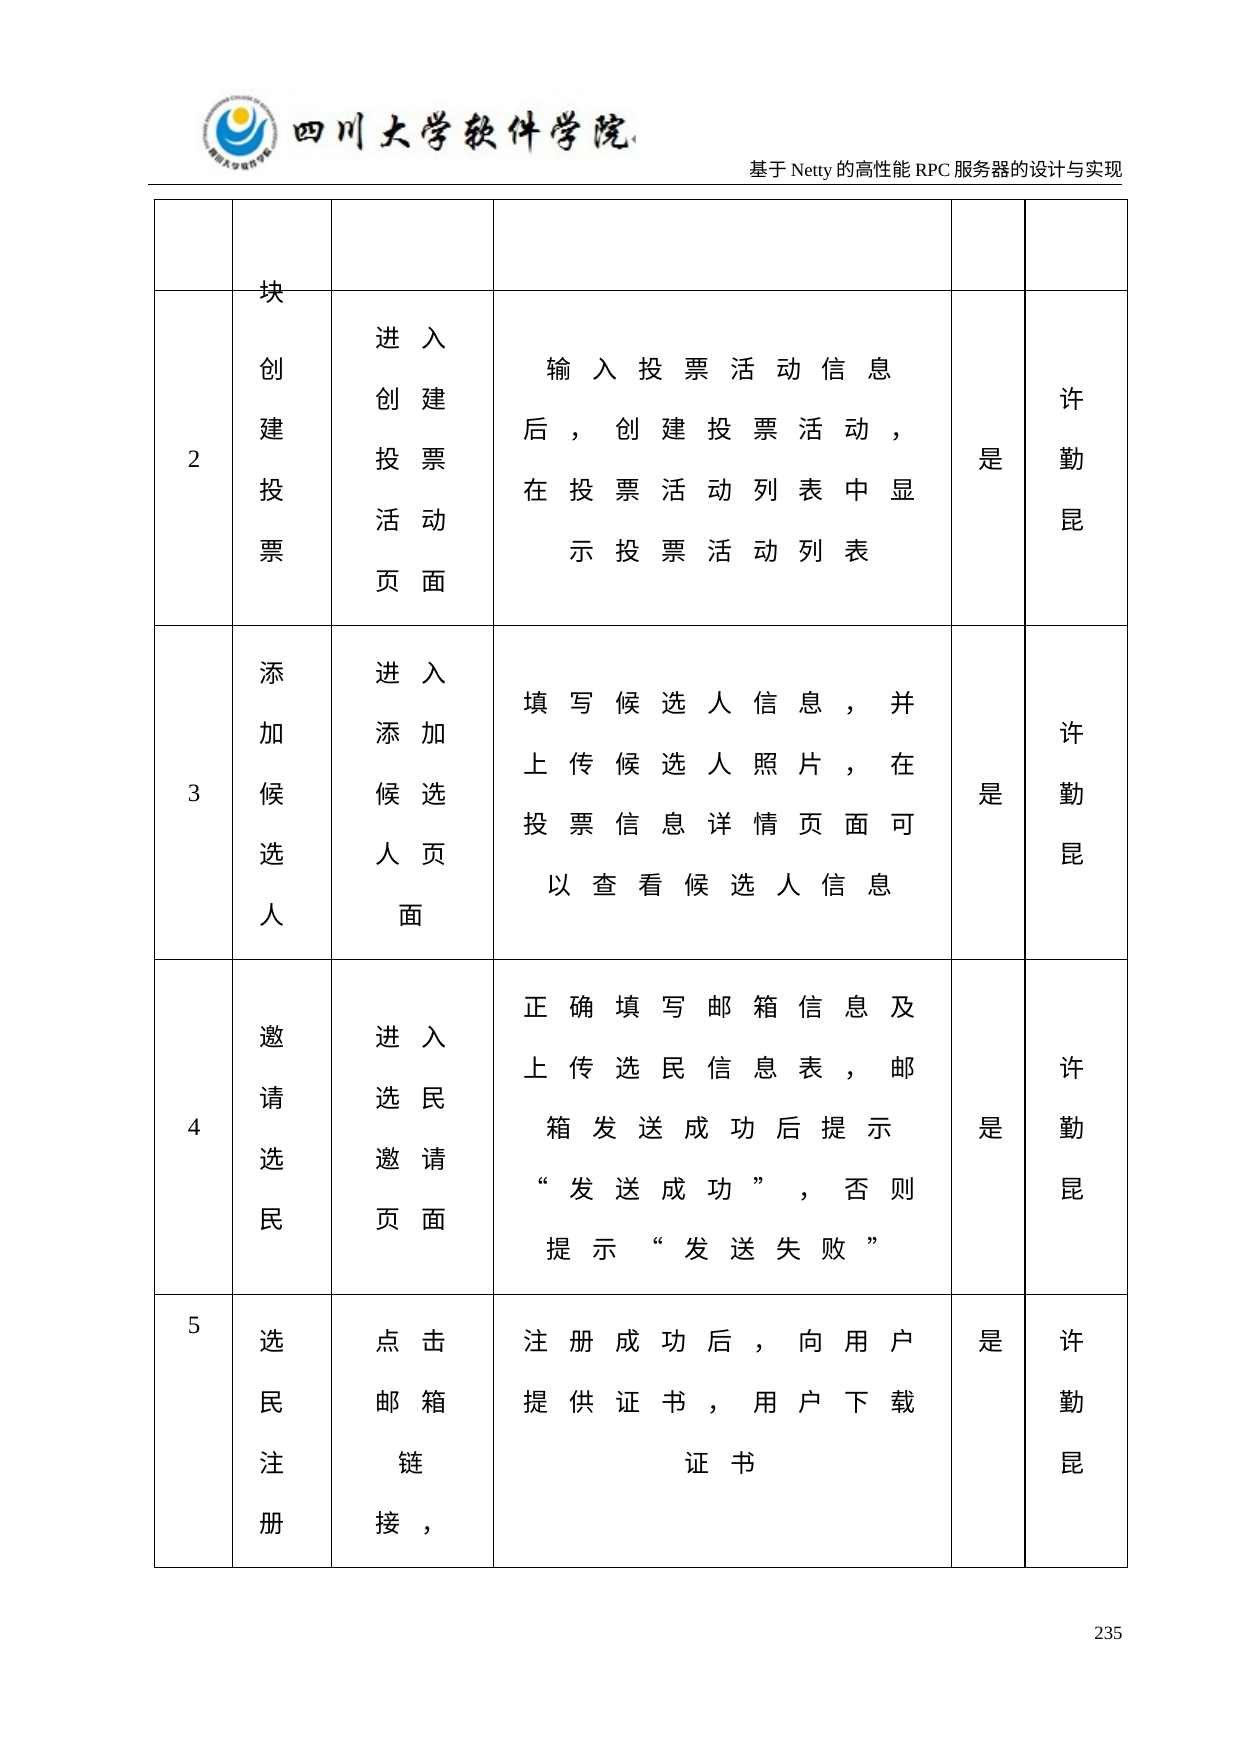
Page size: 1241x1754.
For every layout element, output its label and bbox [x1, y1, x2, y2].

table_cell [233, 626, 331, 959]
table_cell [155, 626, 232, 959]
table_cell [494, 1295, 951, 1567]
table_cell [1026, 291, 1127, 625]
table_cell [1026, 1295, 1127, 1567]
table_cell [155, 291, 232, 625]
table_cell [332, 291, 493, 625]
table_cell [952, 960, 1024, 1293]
picture [197, 88, 639, 177]
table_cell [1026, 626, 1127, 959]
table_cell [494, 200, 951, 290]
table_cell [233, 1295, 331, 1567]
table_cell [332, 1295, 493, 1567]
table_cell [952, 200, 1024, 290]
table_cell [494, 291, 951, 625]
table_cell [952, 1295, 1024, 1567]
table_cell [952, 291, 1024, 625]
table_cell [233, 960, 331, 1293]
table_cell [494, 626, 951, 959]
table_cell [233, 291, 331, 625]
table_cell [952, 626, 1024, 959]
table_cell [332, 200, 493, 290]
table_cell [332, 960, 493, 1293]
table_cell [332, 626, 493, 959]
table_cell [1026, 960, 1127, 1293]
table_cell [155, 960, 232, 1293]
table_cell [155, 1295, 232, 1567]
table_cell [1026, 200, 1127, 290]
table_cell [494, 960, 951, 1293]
